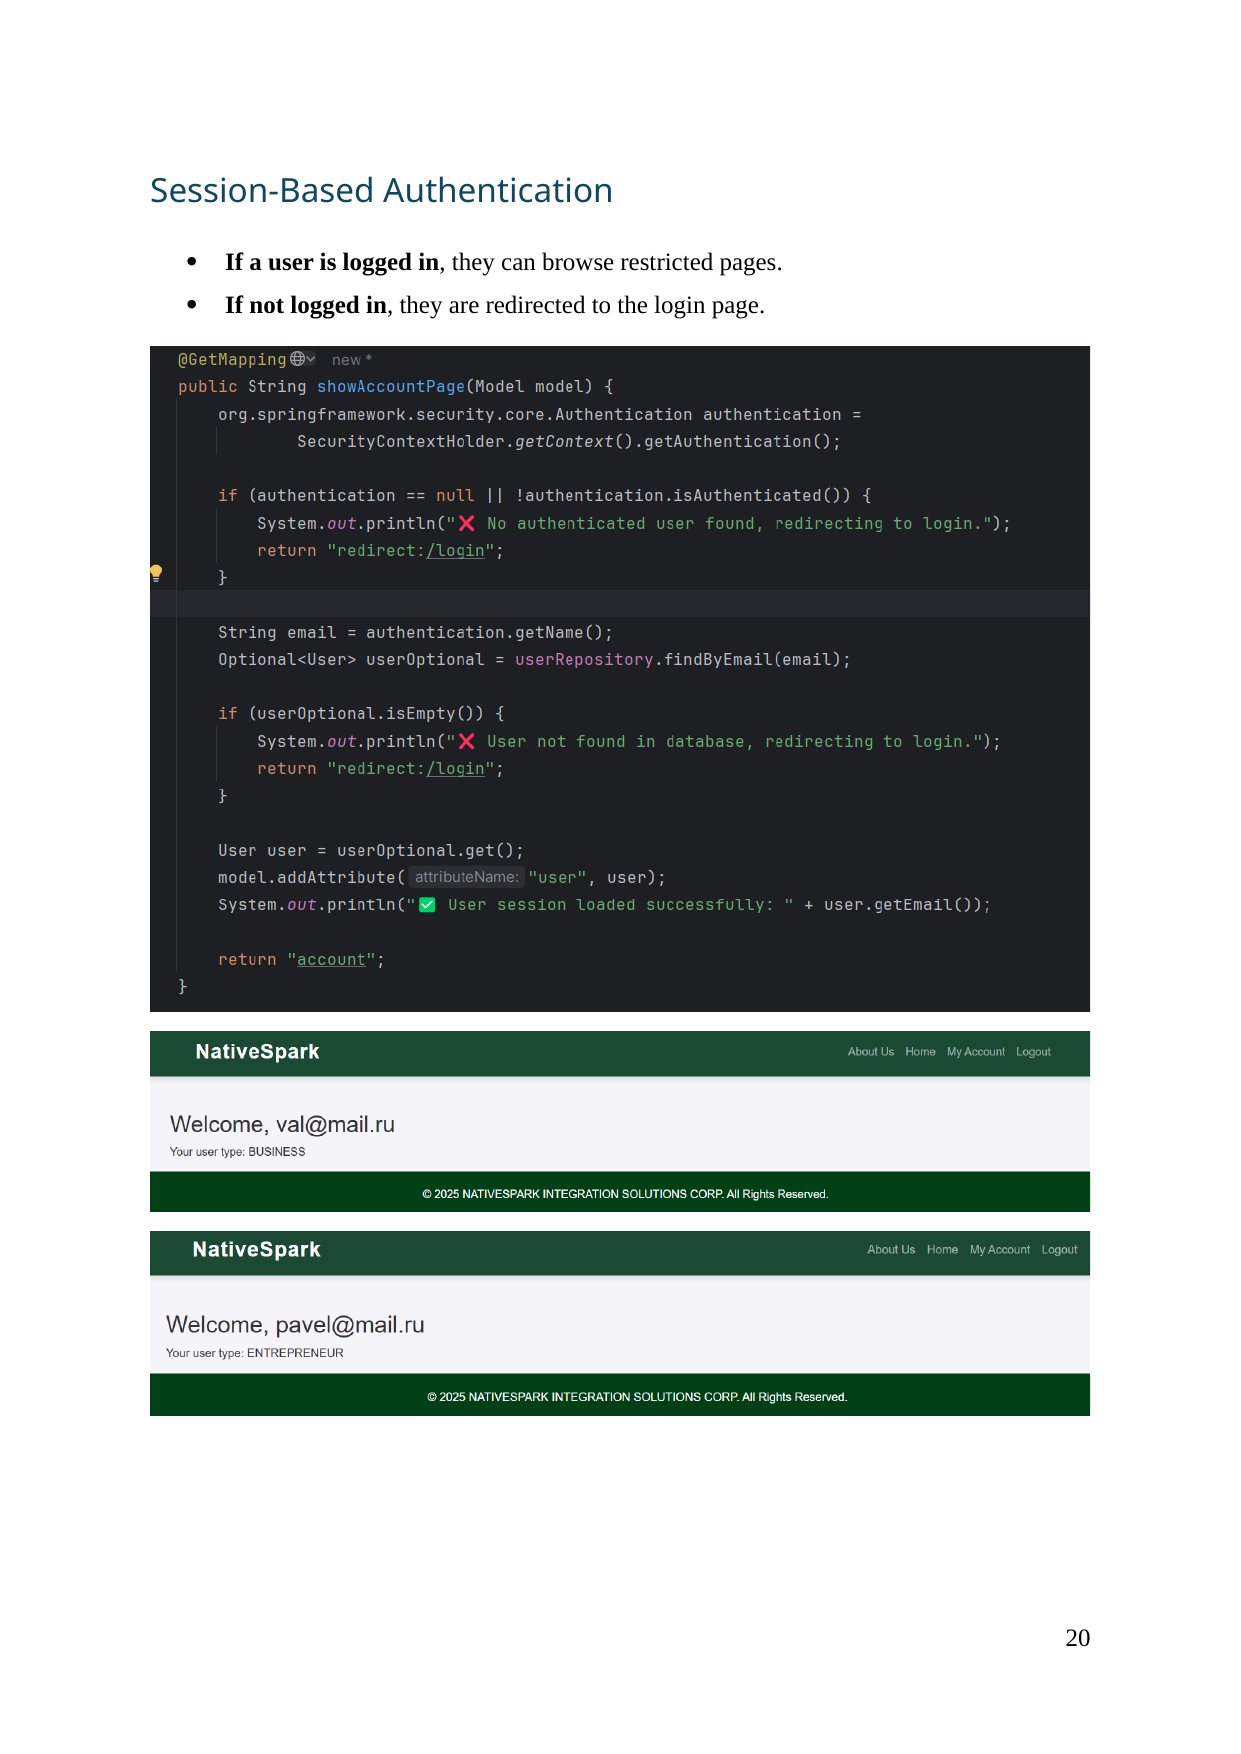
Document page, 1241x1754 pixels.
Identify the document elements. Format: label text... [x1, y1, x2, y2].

picture [150, 1031, 1091, 1212]
list If not logged in, they are redirected to the login page. [187, 290, 1090, 319]
list If a user is logged in, they can browse restricted pages. [187, 247, 1090, 276]
picture [150, 1231, 1091, 1416]
picture [150, 346, 1091, 1012]
subtitle Session-Based Authentication [150, 167, 1090, 212]
